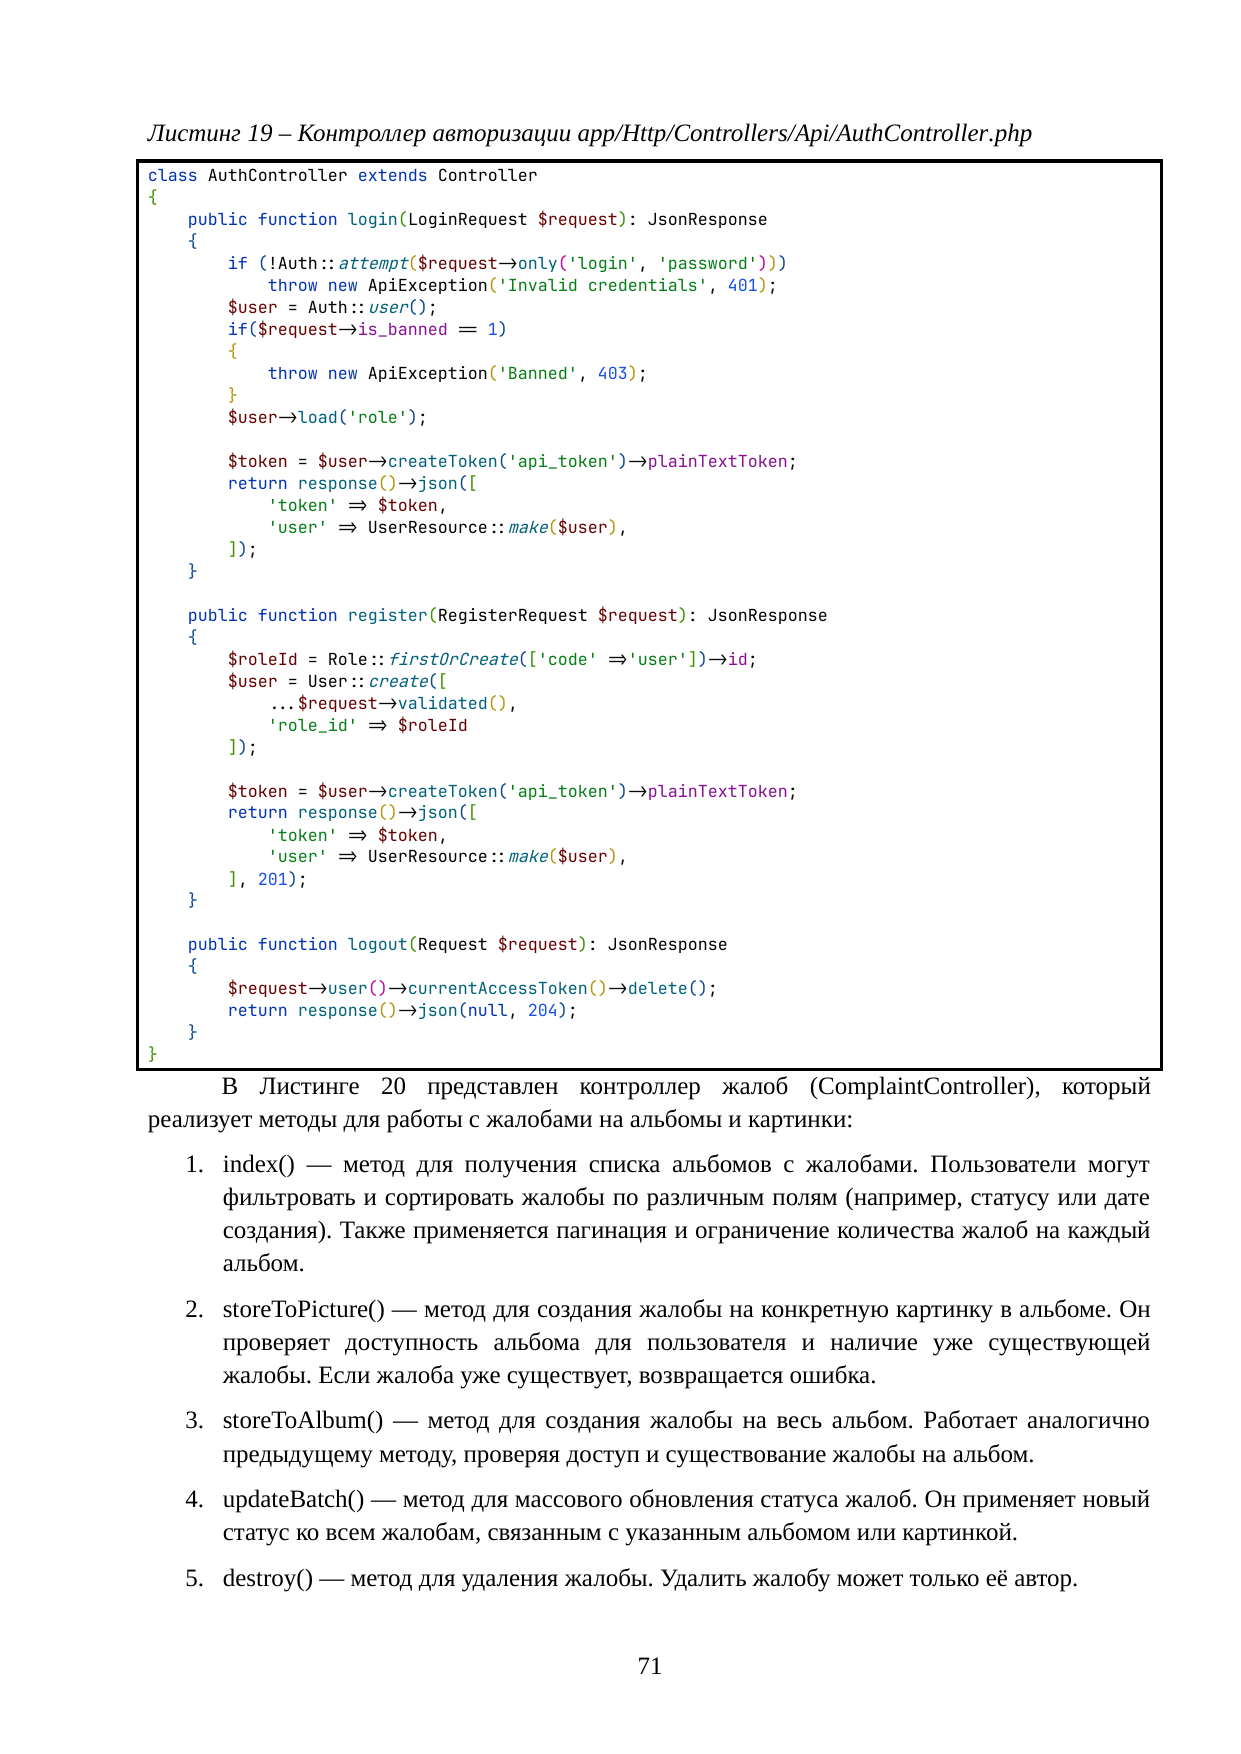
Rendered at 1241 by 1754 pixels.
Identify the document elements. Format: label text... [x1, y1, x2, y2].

list storeToAlbum() — метод для создания жалобы на весь альбом. Работает аналогично предыдущему методу, проверяя доступ и существование жалобы на альбом. [185, 1406, 1152, 1467]
list storeToPicture() — метод для создания жалобы на конкретную картинку в альбоме. Он проверяет доступность альбома для пользователя и наличие уже существующей жалобы. Если жалоба уже существует, возвращается ошибка. [185, 1294, 1152, 1389]
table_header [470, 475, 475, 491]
text Листинг 19 – Контроллер авторизации app/Http/Controllers/Api/AuthController.php [148, 118, 1152, 147]
text class AuthController extends Controller { public function login(LoginRequest $request): JsonResponse { if (!Auth::attempt($request->only('login', 'password'))) throw new ApiException('Invalid credentials', 401); $user = Auth::user(); if($request->is_banned == 1) { throw new ApiException('Banned', 403); } $user->load('role'); $token = $user->createToken('api_token')->plainTextToken; return response()->json([ 'token' => $token, 'user' => UserResource::make($user), ]); } public function register(RegisterRequest $request): JsonResponse { $roleId = Role::firstOrCreate(['code' =>'user'])->id; $user = User::create([ ...$request->validated(), 'role_id' => $roleId ]); $token = $user->createToken('api_token')->plainTextToken; return response()->json([ 'token' => $token, 'user' => UserResource::make($user), ], 201); } public function logout(Request $request): JsonResponse { $request->user()->currentAccessToken()->delete(); return response()->json(null, 204); } } [139, 163, 1160, 1068]
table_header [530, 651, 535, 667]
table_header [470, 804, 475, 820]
text В Листинге 20 представлен контроллер жалоб (ComplaintController), который реализует методы для работы с жалобами на альбомы и картинки: [148, 1071, 1152, 1133]
list updateBatch() — метод для массового обновления статуса жалоб. Он применяет новый статус ко всем жалобам, связанным с указанным альбомом или картинкой. [185, 1484, 1152, 1546]
list destroy() — метод для удаления жалобы. Удалить жалобу может только её автор. [185, 1563, 1152, 1591]
list index() — метод для получения списка альбомов с жалобами. Пользователи могут фильтровать и сортировать жалобы по различным полям (например, статусу или дате создания). Также применяется пагинация и ограничение количества жалоб на каждый альбом. [185, 1149, 1152, 1277]
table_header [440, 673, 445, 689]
